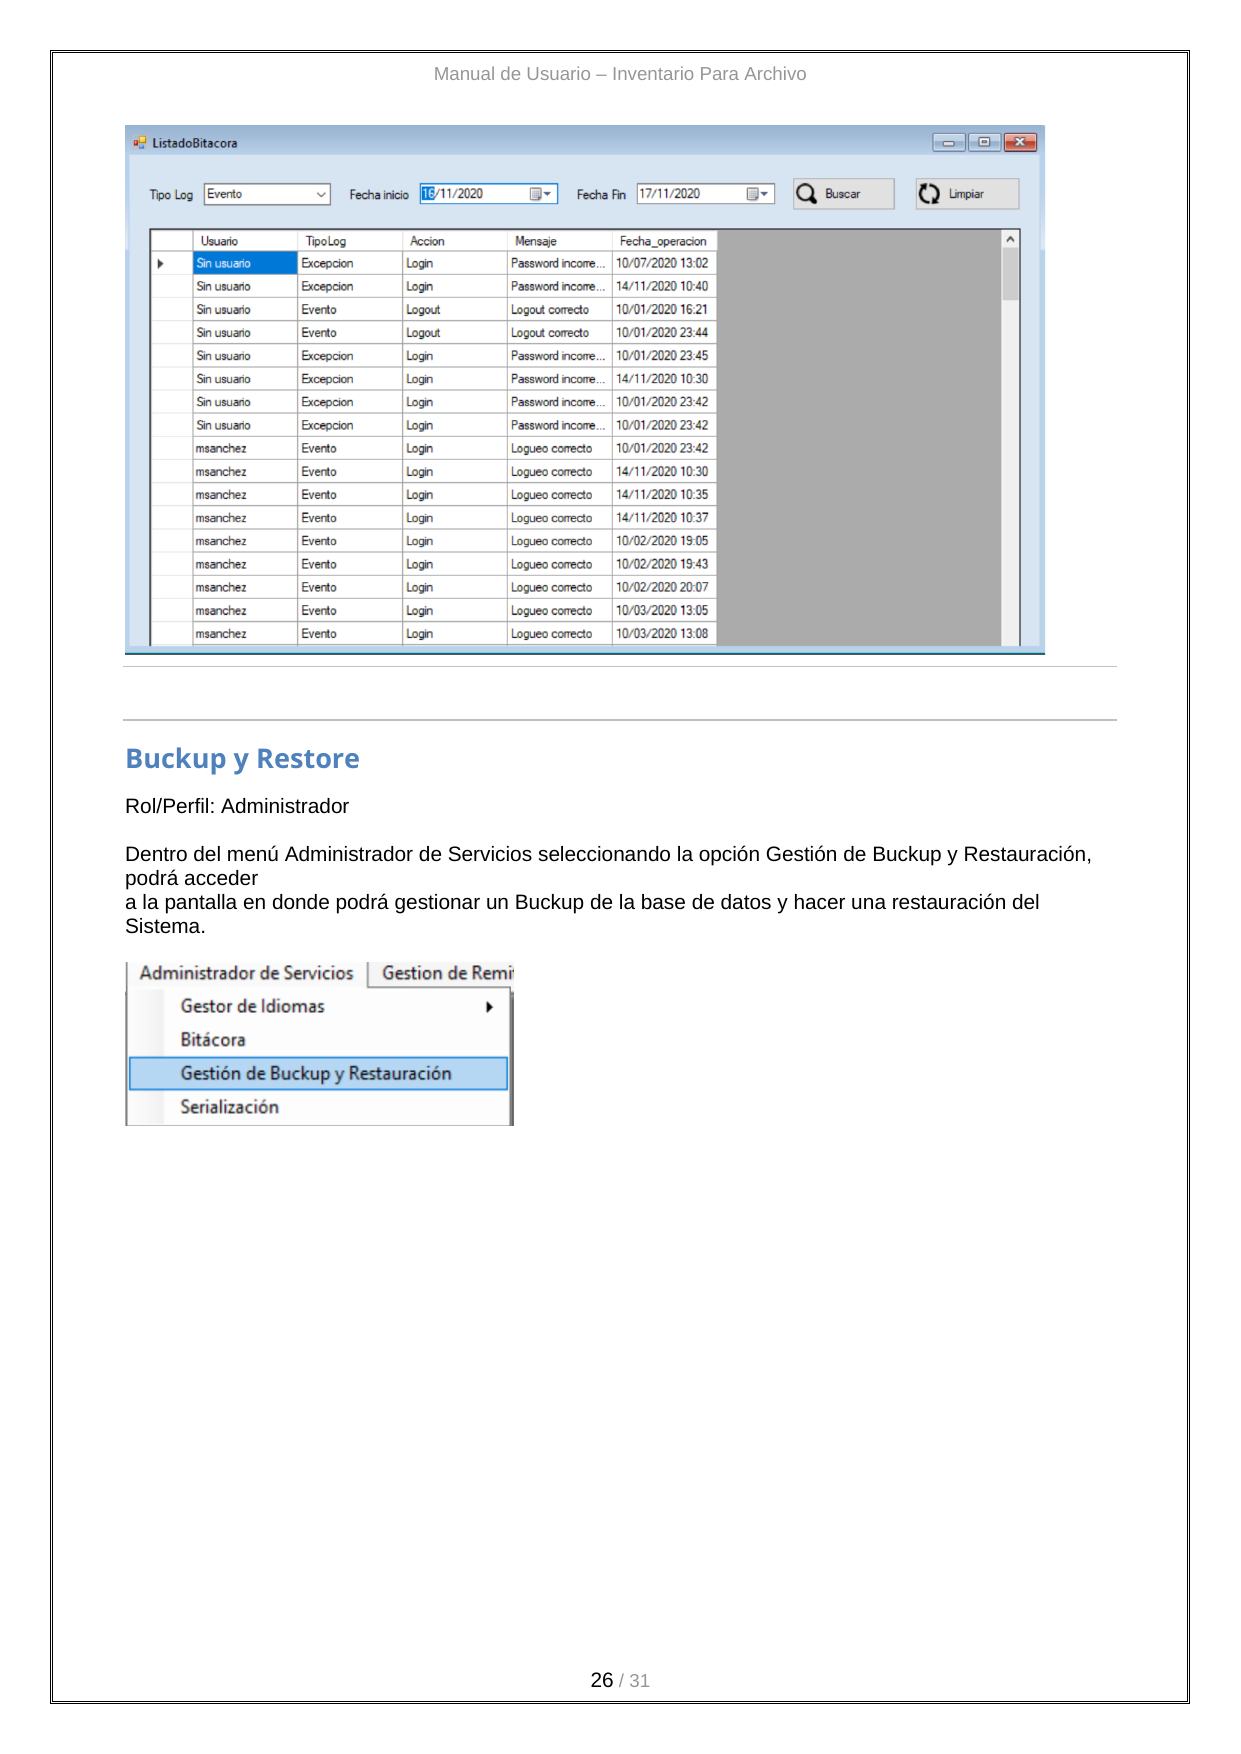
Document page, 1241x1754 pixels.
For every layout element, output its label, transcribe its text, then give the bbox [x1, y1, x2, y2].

text Buckup y Restore [123, 736, 1117, 779]
text Rol/Perfil: Administrador [125, 794, 1115, 818]
picture [125, 962, 514, 1126]
text Dentro del menú Administrador de Servicios seleccionando la opción Gestión de Buckup y Restauración, podrá acceder [125, 842, 1115, 890]
text a la pantalla en donde podrá gestionar un Buckup de la base de datos y hacer una restauración del Sistema. [125, 890, 1115, 938]
picture [125, 125, 1046, 655]
